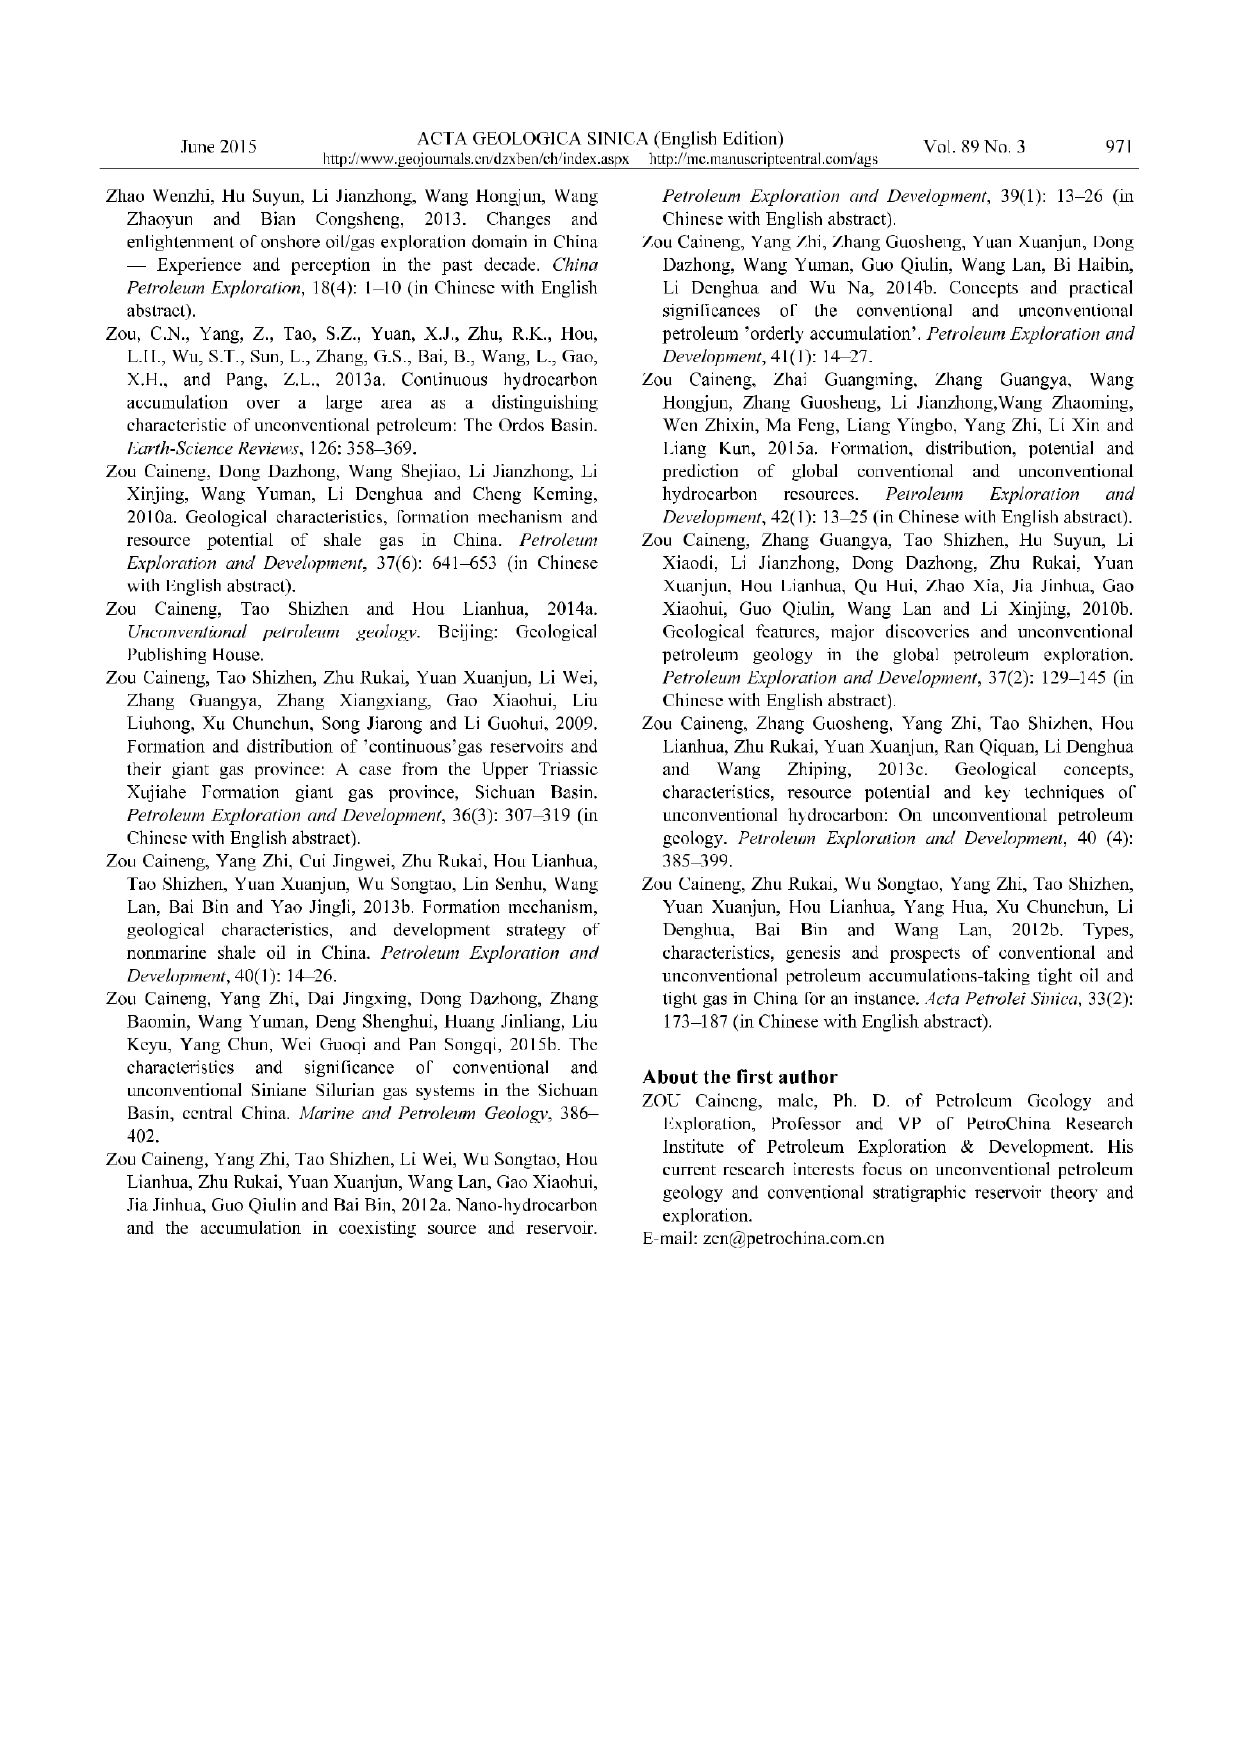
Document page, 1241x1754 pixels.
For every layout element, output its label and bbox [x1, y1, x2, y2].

picture [106, 186, 1137, 1250]
picture [99, 129, 1139, 169]
